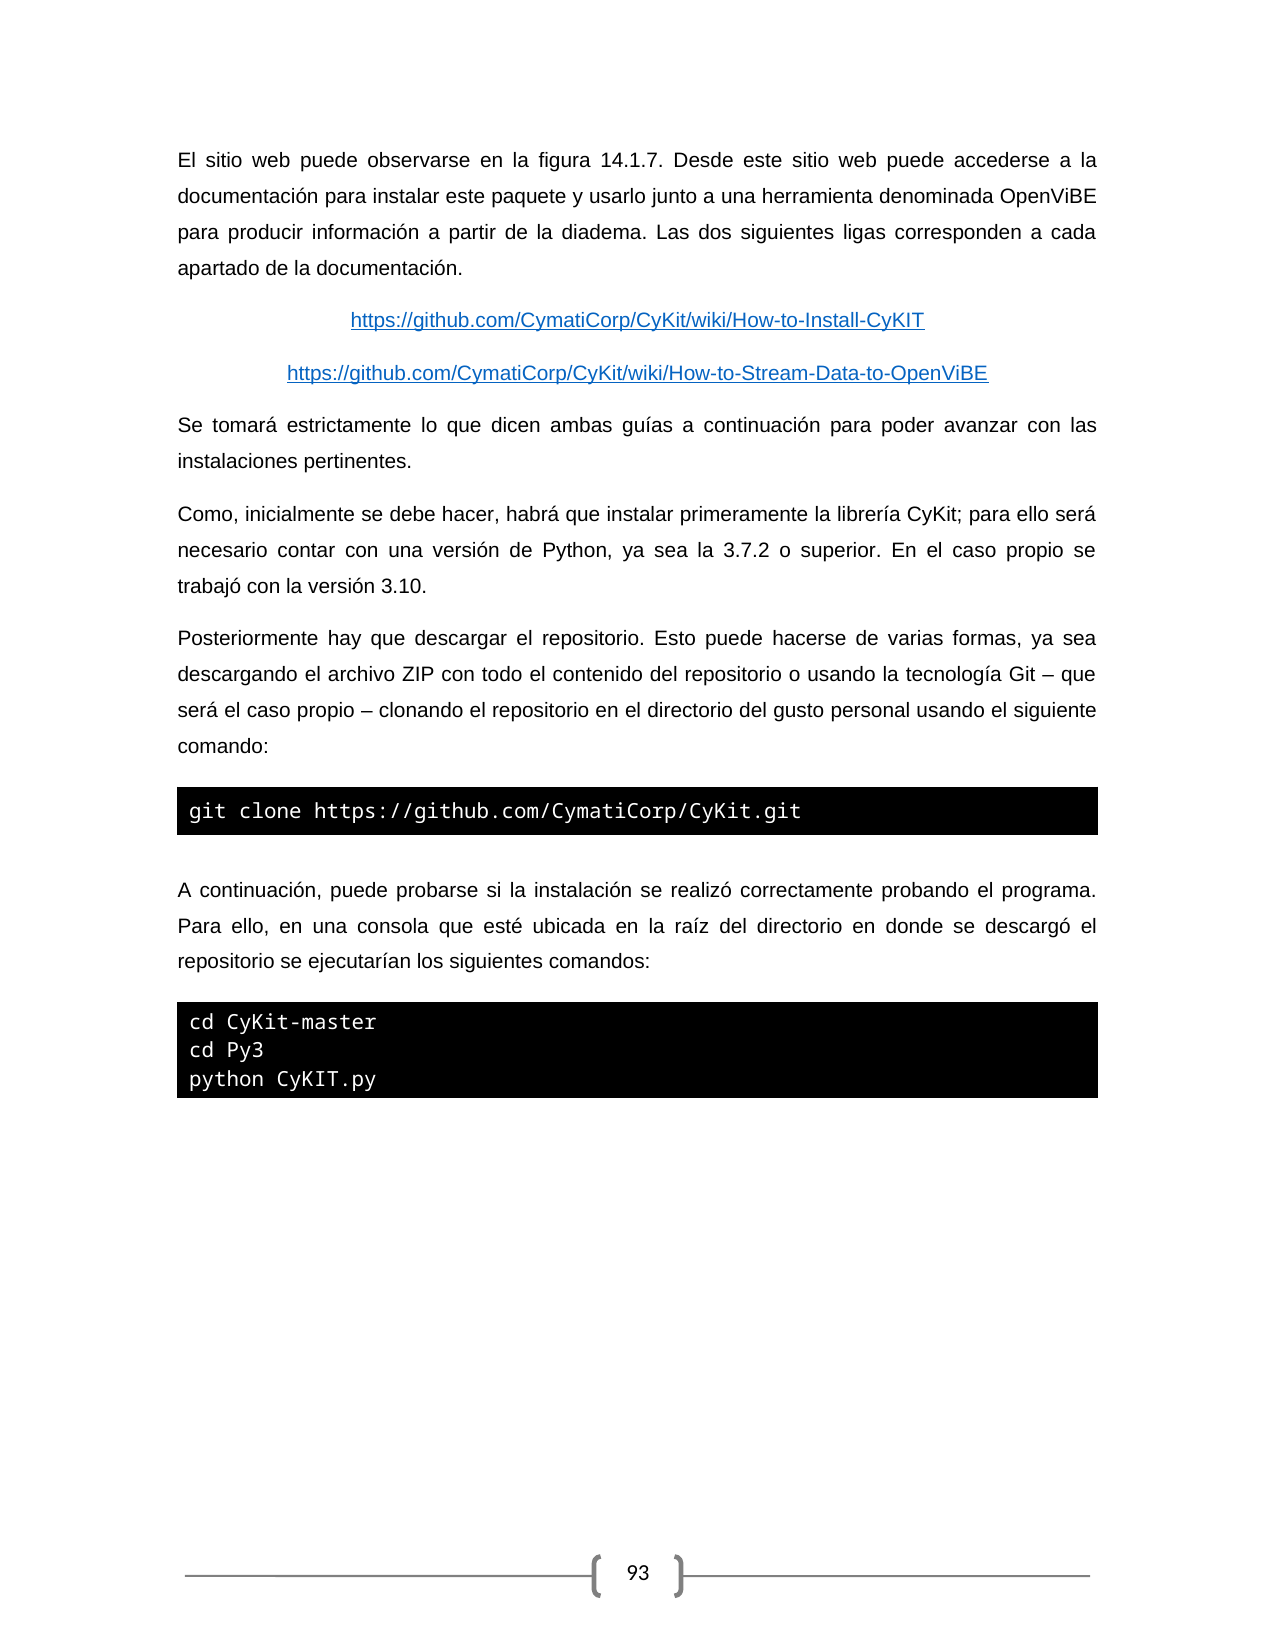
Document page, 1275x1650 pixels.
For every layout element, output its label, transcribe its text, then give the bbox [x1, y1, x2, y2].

table_header git clone https://github.com/CymatiCorp/CyKit.git [178, 788, 1097, 834]
text https://github.com/CymatiCorp/CyKit/wiki/How-to-Stream-Data-to-OpenViBE [177, 361, 1098, 384]
text Como, inicialmente se debe hacer, habrá que instalar primeramente la librería CyKit; para ello será necesario contar con una versión de Python, ya sea la 3.7.2 o superior. En el caso propio se trabajó con la versión 3.10. [177, 502, 1098, 598]
text A continuación, puede probarse si la instalación se realizó correctamente probando el programa. Para ello, en una consola que esté ubicada en la raíz del directorio en donde se descargó el repositorio se ejecutarían los siguientes comandos: [177, 877, 1098, 973]
table_header cd CyKit-master cd Py3 python CyKIT.py [178, 1003, 1097, 1096]
text El sitio web puede observarse en la figura 14.1.7. Desde este sitio web puede accederse a la documentación para instalar este paquete y usarlo junto a una herramienta denominada OpenViBE para producir información a partir de la diadema. Las dos siguientes ligas corresponden a cada apartado de la documentación. [177, 148, 1098, 279]
text Se tomará estrictamente lo que dicen ambas guías a continuación para poder avanzar con las instalaciones pertinentes. [177, 413, 1098, 473]
text Posteriormente hay que descargar el repositorio. Esto puede hacerse de varias formas, ya sea descargando el archivo ZIP con todo el contenido del repositorio o usando la tecnología Git – que será el caso propio – clonando el repositorio en el directorio del gusto personal usando el siguiente comando: [177, 626, 1098, 758]
text https://github.com/CymatiCorp/CyKit/wiki/How-to-Install-CyKIT [177, 308, 1098, 332]
